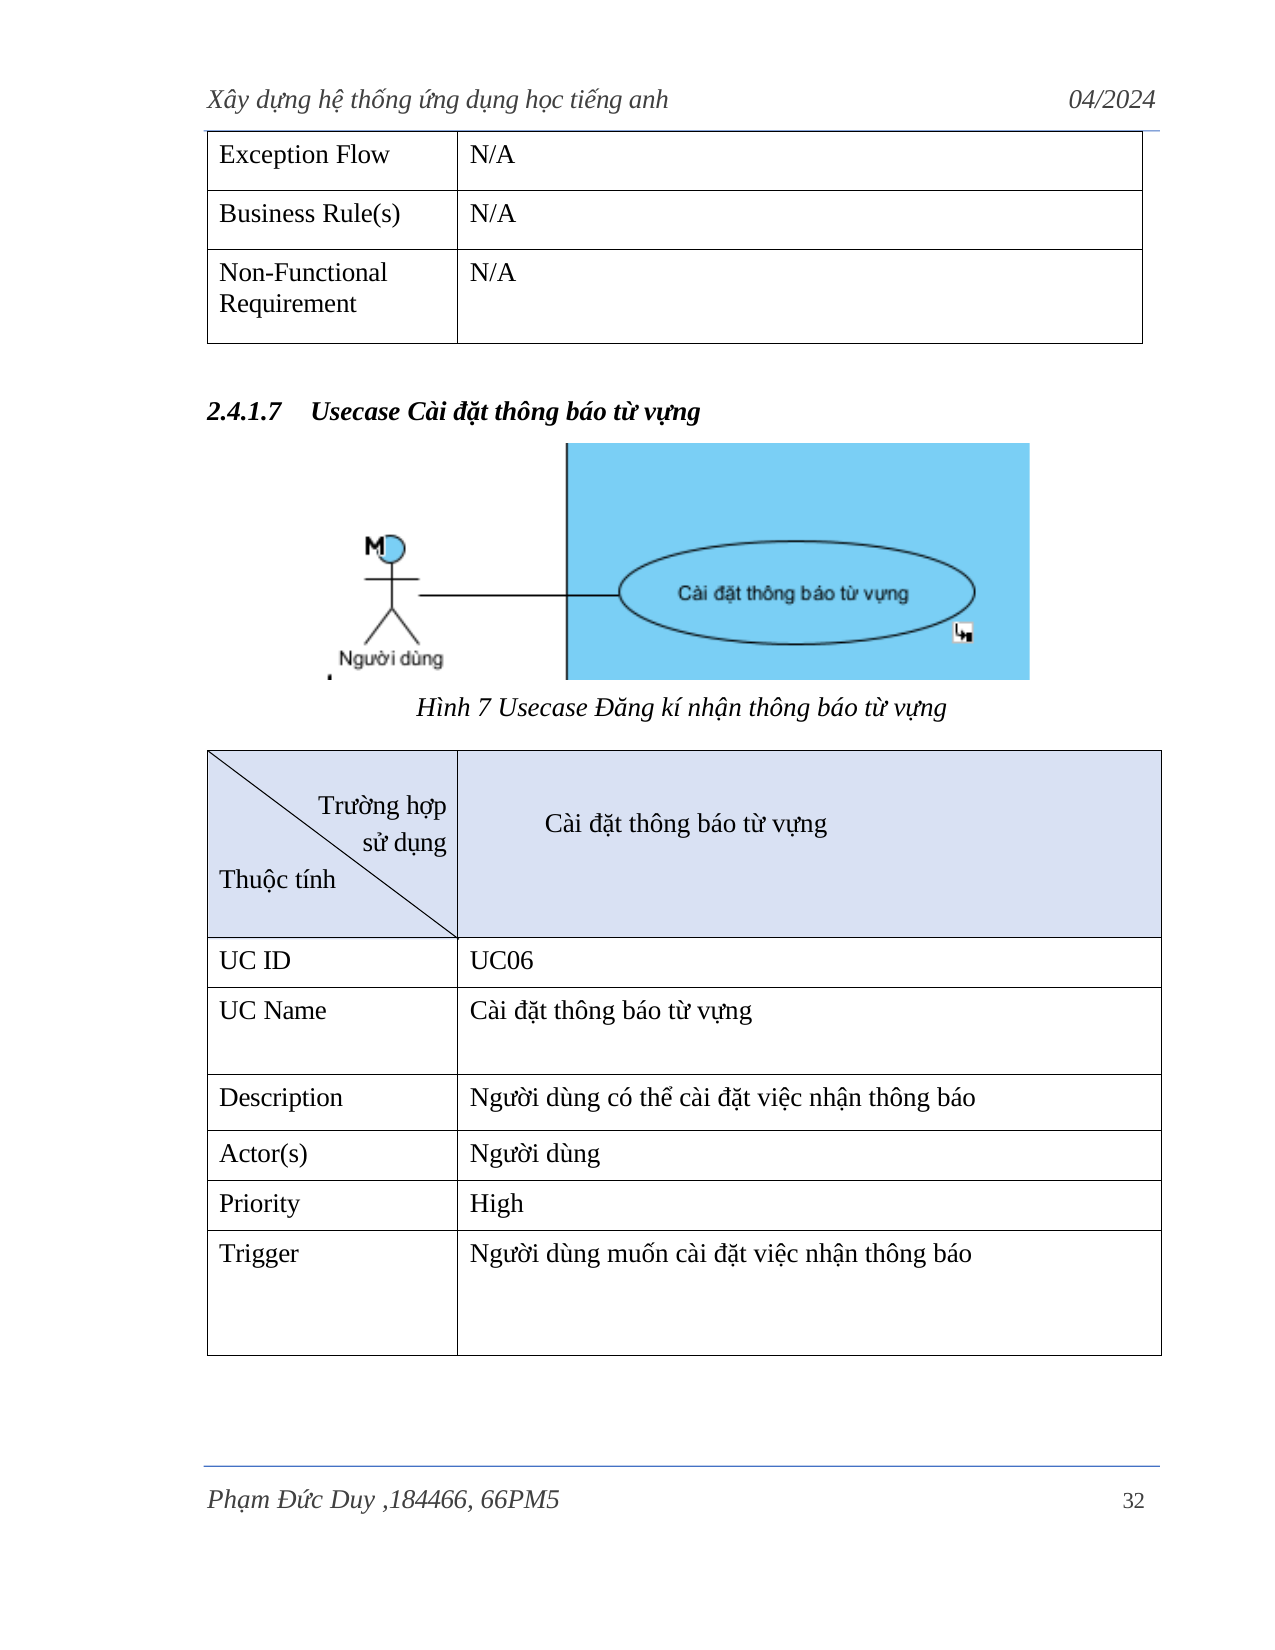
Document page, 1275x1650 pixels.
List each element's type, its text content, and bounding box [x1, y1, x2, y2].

table_cell Trigger [208, 1231, 457, 1355]
picture [276, 443, 1030, 680]
table_cell High [458, 1181, 1161, 1230]
table_cell Description [208, 1075, 457, 1130]
table_cell UC06 [458, 938, 1161, 987]
text Hình 7 Usecase Đăng kí nhận thông báo từ vựng [340, 680, 1023, 722]
subtitle Usecase Cài đặt thông báo từ vựng [207, 395, 1189, 426]
table_cell N/A [458, 250, 1142, 343]
table_cell Người dùng muốn cài đặt việc nhận thông báo [458, 1231, 1161, 1355]
table_cell Cài đặt thông báo từ vựng [458, 988, 1161, 1074]
table_header Exception Flow [208, 132, 457, 190]
table_cell N/A [458, 191, 1142, 249]
table_cell Actor(s) [208, 1131, 457, 1180]
table_cell Người dùng có thể cài đặt việc nhận thông báo [458, 1075, 1161, 1130]
table_cell Priority [208, 1181, 457, 1230]
table_cell Người dùng [458, 1131, 1161, 1180]
table_cell Business Rule(s) [208, 191, 457, 249]
table_header Cài đặt thông báo từ vựng [458, 751, 1161, 937]
table_cell UC ID [208, 938, 457, 987]
table_header Trường hợp sử dụng Thuộc tính [208, 751, 457, 937]
table_header N/A [458, 132, 1142, 190]
table_cell UC Name [208, 988, 457, 1074]
table_cell Non-Functional Requirement [208, 250, 457, 343]
